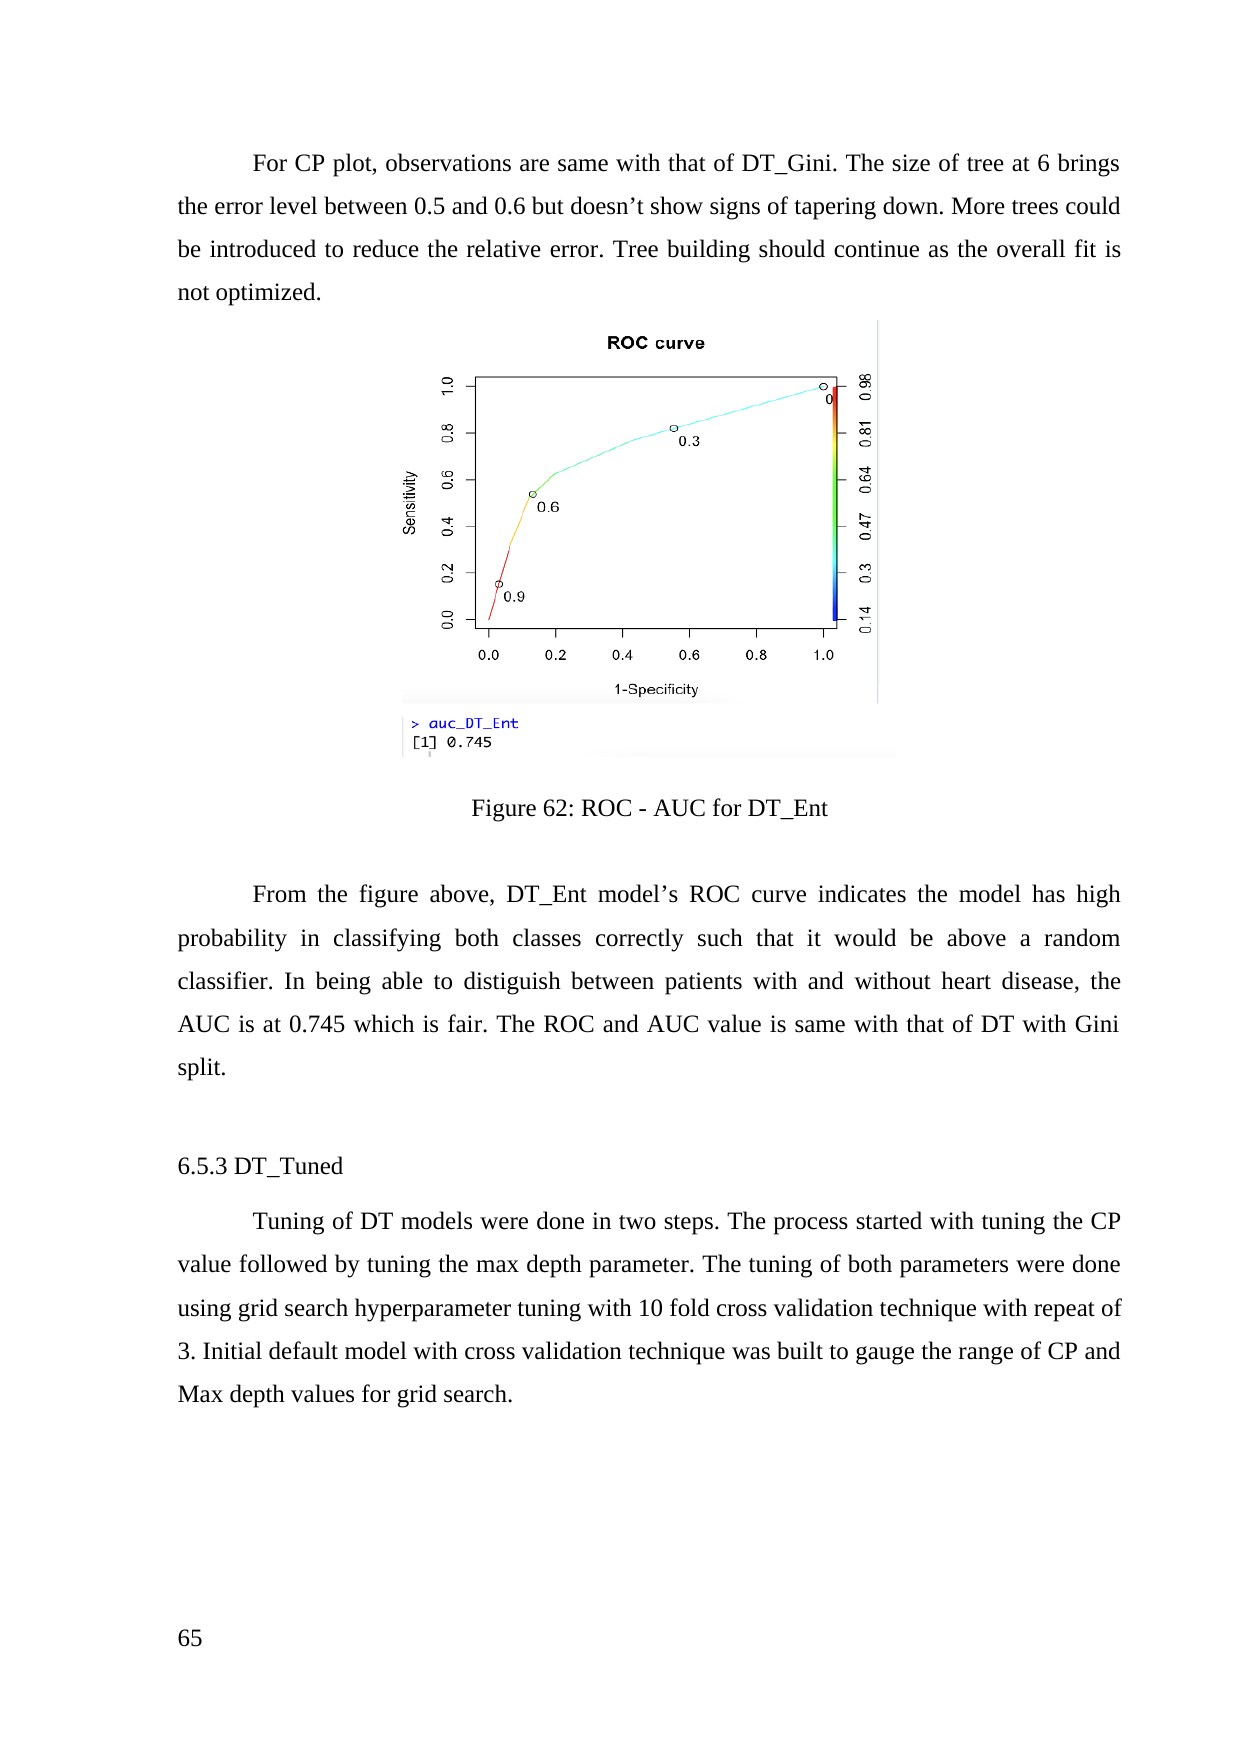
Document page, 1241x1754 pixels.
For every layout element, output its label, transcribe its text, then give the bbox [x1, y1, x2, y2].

text From the figure above, DT_Ent model’s ROC curve indicates the model has high probability in classifying both classes correctly such that it would be above a random classifier. In being able to distiguish between patients with and without heart disease, the AUC is at 0.745 which is fair. The ROC and AUC value is same with that of DT with Gini split. [177, 879, 1122, 1081]
picture [402, 320, 897, 779]
subtitle 6.5.3 DT_Tuned [177, 1151, 1122, 1179]
text Tuning of DT models were done in two steps. The process started with tuning the CP value followed by tuning the max depth parameter. The tuning of both parameters were done using grid search hyperparameter tuning with 10 fold cross validation technique with repeat of 3. Initial default model with cross validation technique was built to gauge the range of CP and Max depth values for grid search. [177, 1206, 1122, 1408]
text For CP plot, observations are same with that of DT_Gini. The size of tree at 6 brings the error level between 0.5 and 0.6 but doesn’t show signs of tapering down. More trees could be introduced to reduce the relative error. Tree building should continue as the overall fit is not optimized. [177, 148, 1122, 306]
